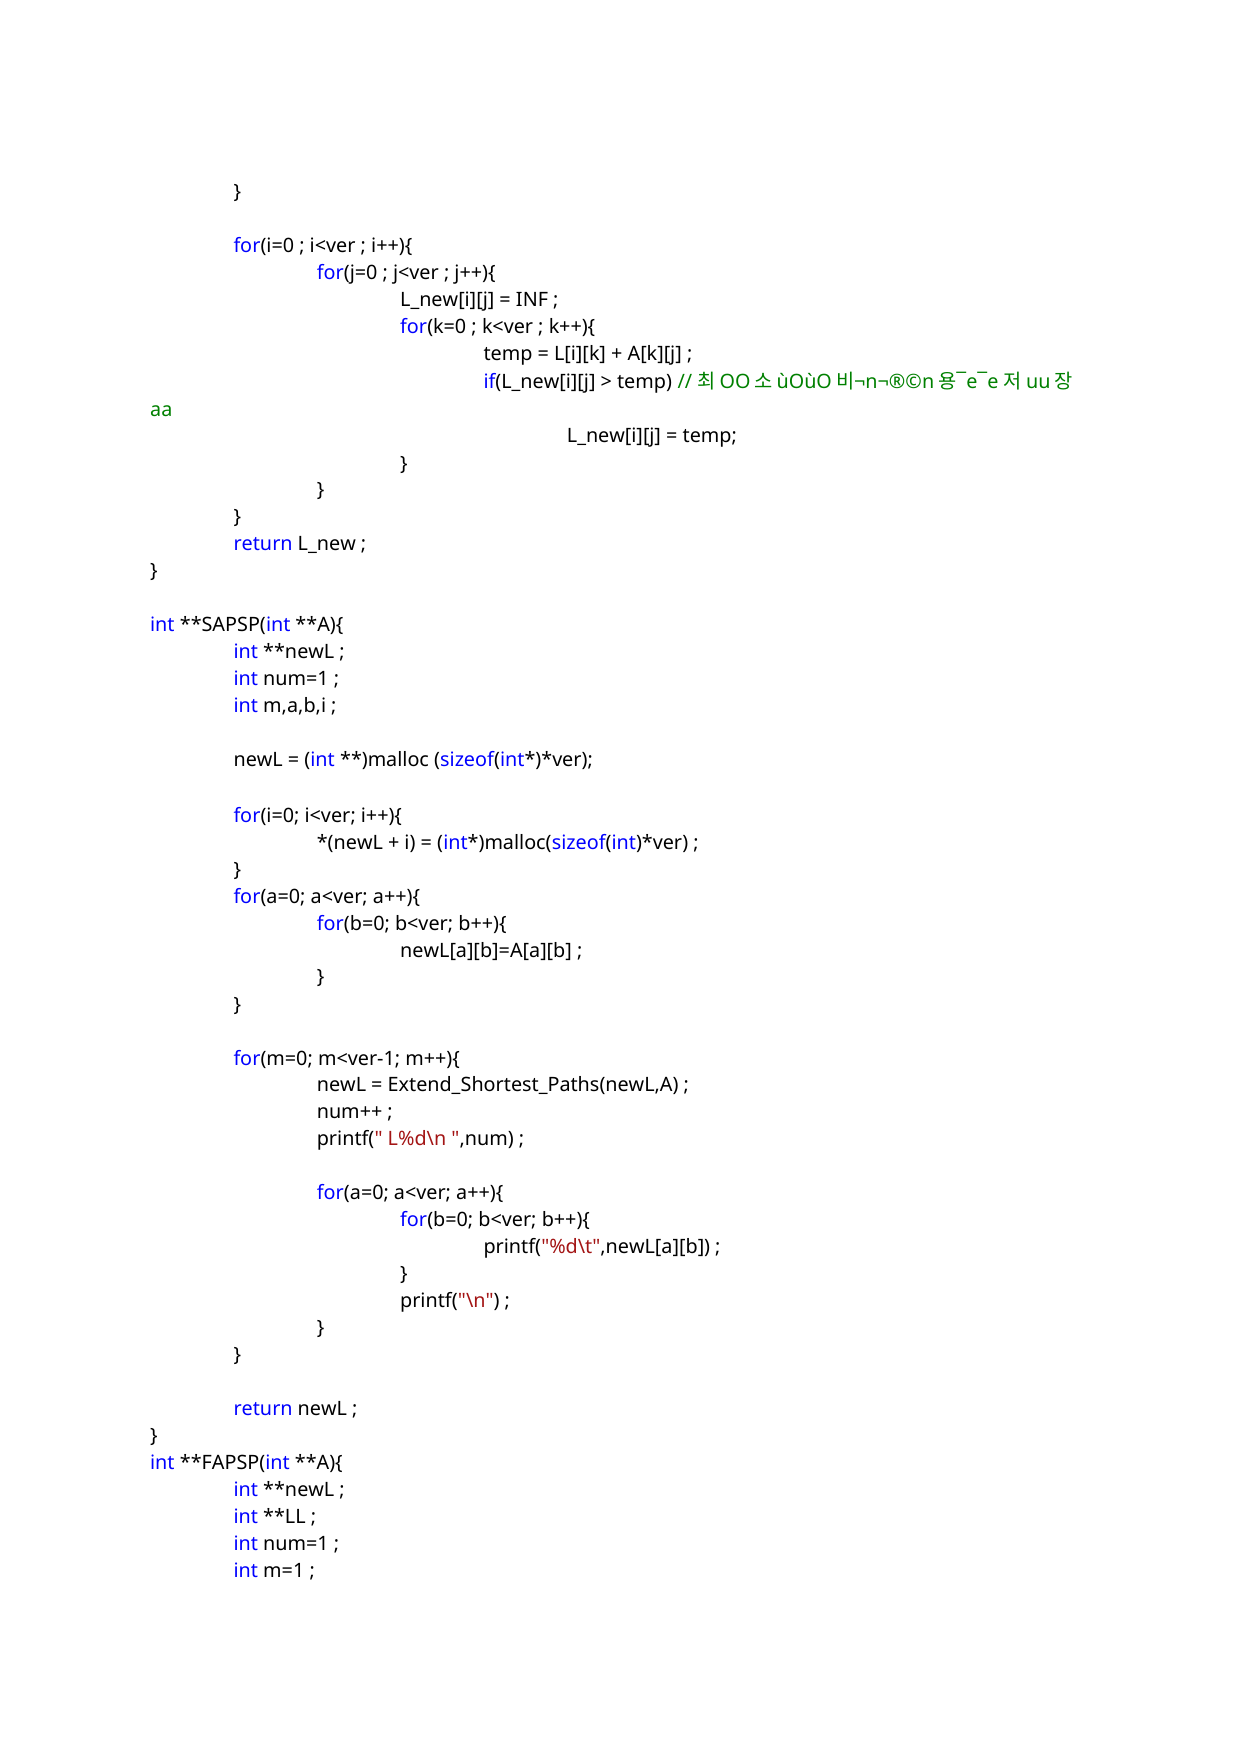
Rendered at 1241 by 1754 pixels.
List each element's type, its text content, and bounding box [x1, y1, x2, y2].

text newL[a][b]=A[a][b] ; [150, 936, 1090, 963]
text for(i=0; i<ver; i++){ [150, 801, 1090, 828]
text for(k=0 ; k<ver ; k++){ [150, 312, 1090, 339]
text return newL ; [150, 1394, 1090, 1421]
text int **LL ; [150, 1502, 1090, 1529]
text } [150, 1259, 1090, 1287]
text if(L_new[i][j] > temp) // 최OO소ùOùO비¬n¬®©­n용¯e¯e 저uu장aa [150, 366, 1090, 422]
text int num=1 ; [150, 664, 1090, 692]
text *(newL + i) = (int*)malloc(sizeof(int)*ver) ; [150, 828, 1090, 855]
text } [150, 449, 1090, 476]
text num++ ; [150, 1098, 1090, 1125]
text } [150, 855, 1090, 882]
text newL = Extend_Shortest_Paths(newL,A) ; [150, 1071, 1090, 1098]
text } [150, 1421, 1090, 1448]
text for(m=0; m<ver-1; m++){ [150, 1044, 1090, 1071]
text } [150, 990, 1090, 1017]
text } [150, 1341, 1090, 1367]
text } [150, 503, 1090, 530]
text for(b=0; b<ver; b++){ [150, 1206, 1090, 1233]
text } [150, 476, 1090, 503]
text } [150, 963, 1090, 990]
text return L_new ; [150, 530, 1090, 557]
text } [150, 1313, 1090, 1341]
text int **SAPSP(int **A){ [150, 611, 1090, 638]
text newL = (int **)malloc (sizeof(int*)*ver); [150, 746, 1090, 772]
text for(a=0; a<ver; a++){ [150, 1179, 1090, 1206]
text int **newL ; [150, 638, 1090, 664]
text int **FAPSP(int **A){ [150, 1448, 1090, 1475]
text } [150, 557, 1090, 584]
text printf("%d\t",newL[a][b]) ; [150, 1233, 1090, 1259]
text int m,a,b,i ; [150, 692, 1090, 718]
text } [150, 177, 1090, 204]
text for(b=0; b<ver; b++){ [150, 909, 1090, 936]
text int m=1 ; [150, 1556, 1090, 1583]
text for(a=0; a<ver; a++){ [150, 882, 1090, 909]
text for(i=0 ; i<ver ; i++){ [150, 231, 1090, 258]
text for(j=0 ; j<ver ; j++){ [150, 258, 1090, 285]
text printf("\n") ; [150, 1287, 1090, 1313]
text L_new[i][j] = INF ; [150, 285, 1090, 312]
text temp = L[i][k] + A[k][j] ; [150, 339, 1090, 366]
text int **newL ; [150, 1475, 1090, 1502]
text printf(" L%d\n ",num) ; [150, 1125, 1090, 1152]
text int num=1 ; [150, 1529, 1090, 1556]
text L_new[i][j] = temp; [150, 422, 1090, 449]
